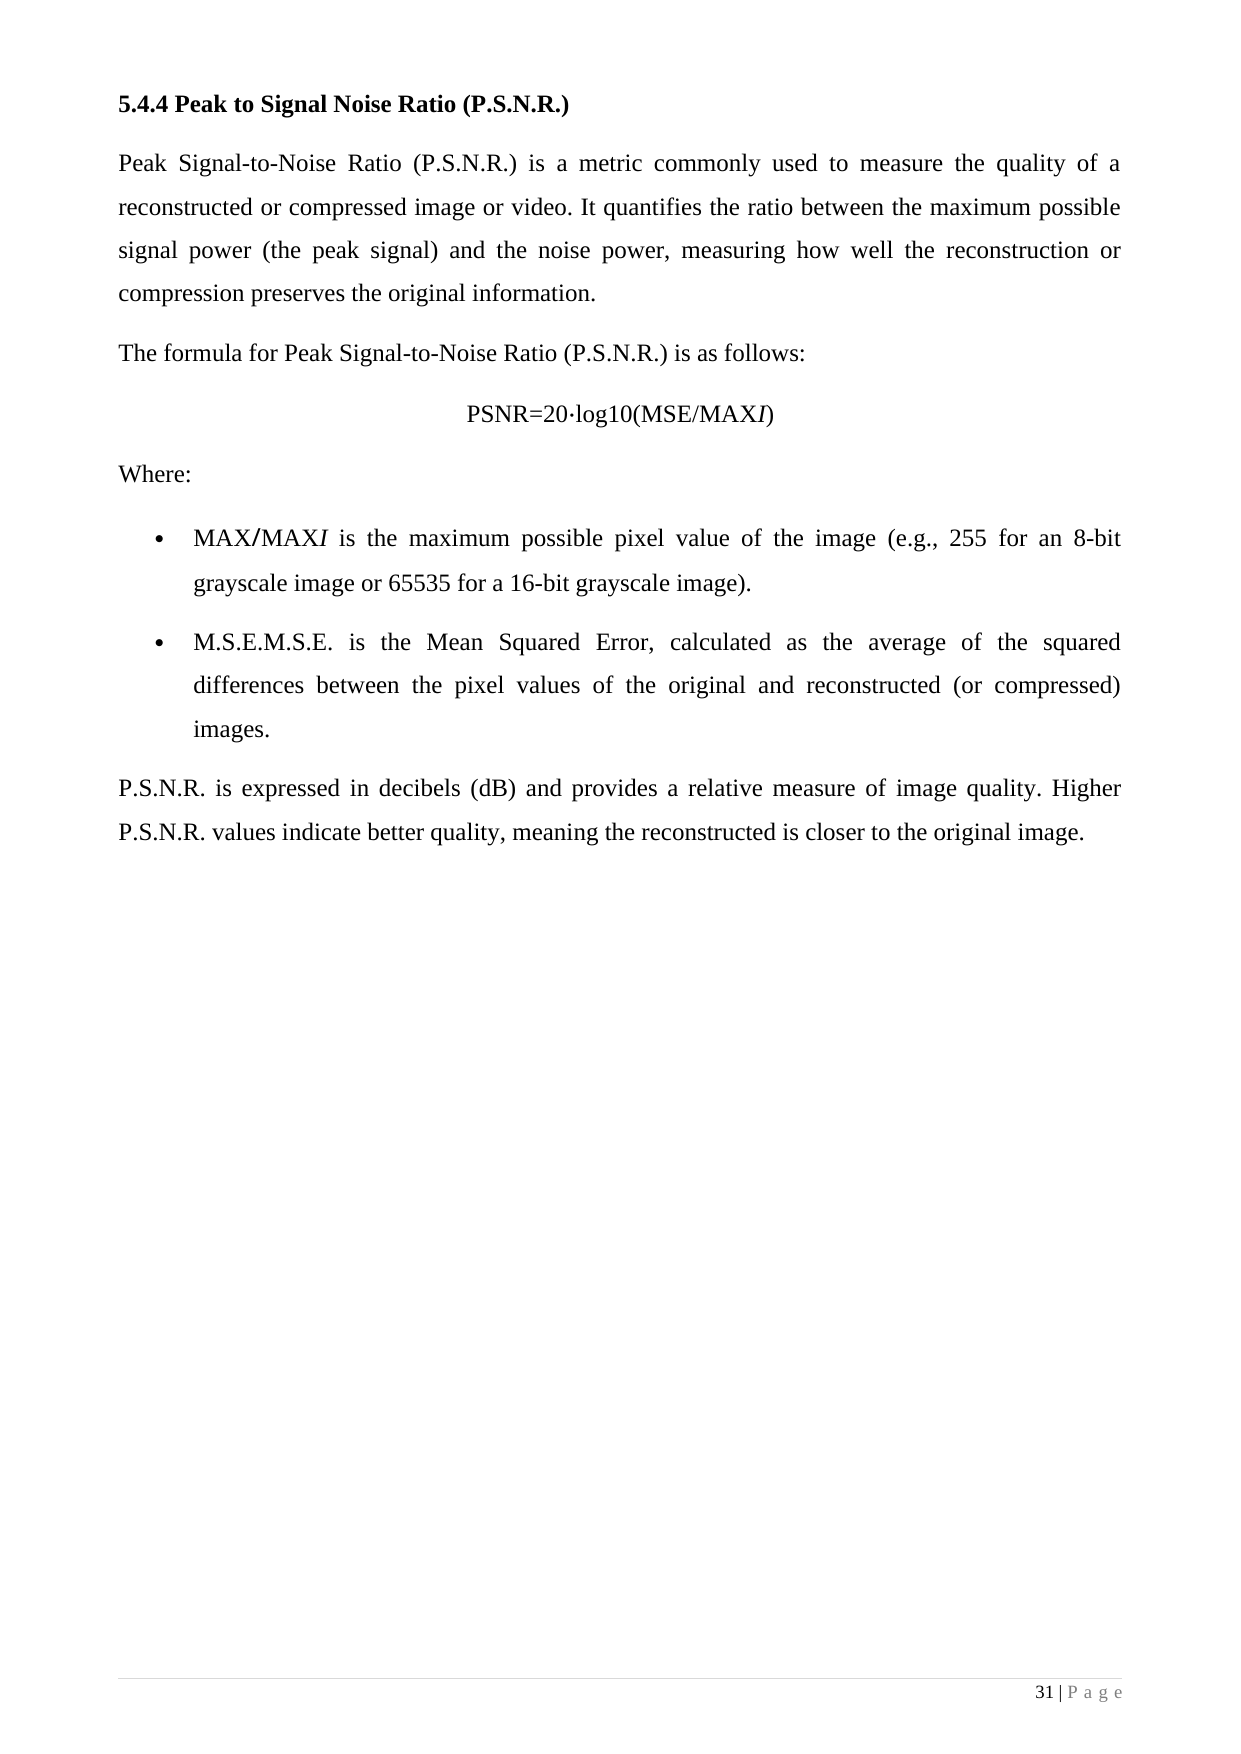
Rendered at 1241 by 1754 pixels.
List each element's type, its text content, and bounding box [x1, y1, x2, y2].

text PSNR=20⋅log10​(MSE/​MAXI​​) [118, 397, 1122, 428]
text 5.4.4 Peak to Signal Noise Ratio (P.S.N.R.) [118, 89, 1122, 117]
text Peak Signal-to-Noise Ratio (P.S.N.R.) is a metric commonly used to measure the quality of a reconstructed or compressed image or video. It quantifies the ratio between the maximum possible signal power (the peak signal) and the noise power, measuring how well the reconstruction or compression preserves the original information. [118, 148, 1122, 307]
text P.S.N.R. is expressed in decibels (dB) and provides a relative measure of image quality. Higher P.S.N.R. values indicate better quality, meaning the reconstructed is closer to the original image. [118, 773, 1122, 845]
text The formula for Peak Signal-to-Noise Ratio (P.S.N.R.) is as follows: [118, 338, 1122, 366]
list MAX/MAXI​ is the maximum possible pixel value of the image (e.g., 255 for an 8-bit grayscale image or 65535 for a 16-bit grayscale image). [156, 519, 1122, 596]
text Where: [118, 459, 1122, 488]
list M.S.E.M.S.E. is the Mean Squared Error, calculated as the average of the squared differences between the pixel values of the original and reconstructed (or compressed) images. [156, 627, 1122, 742]
